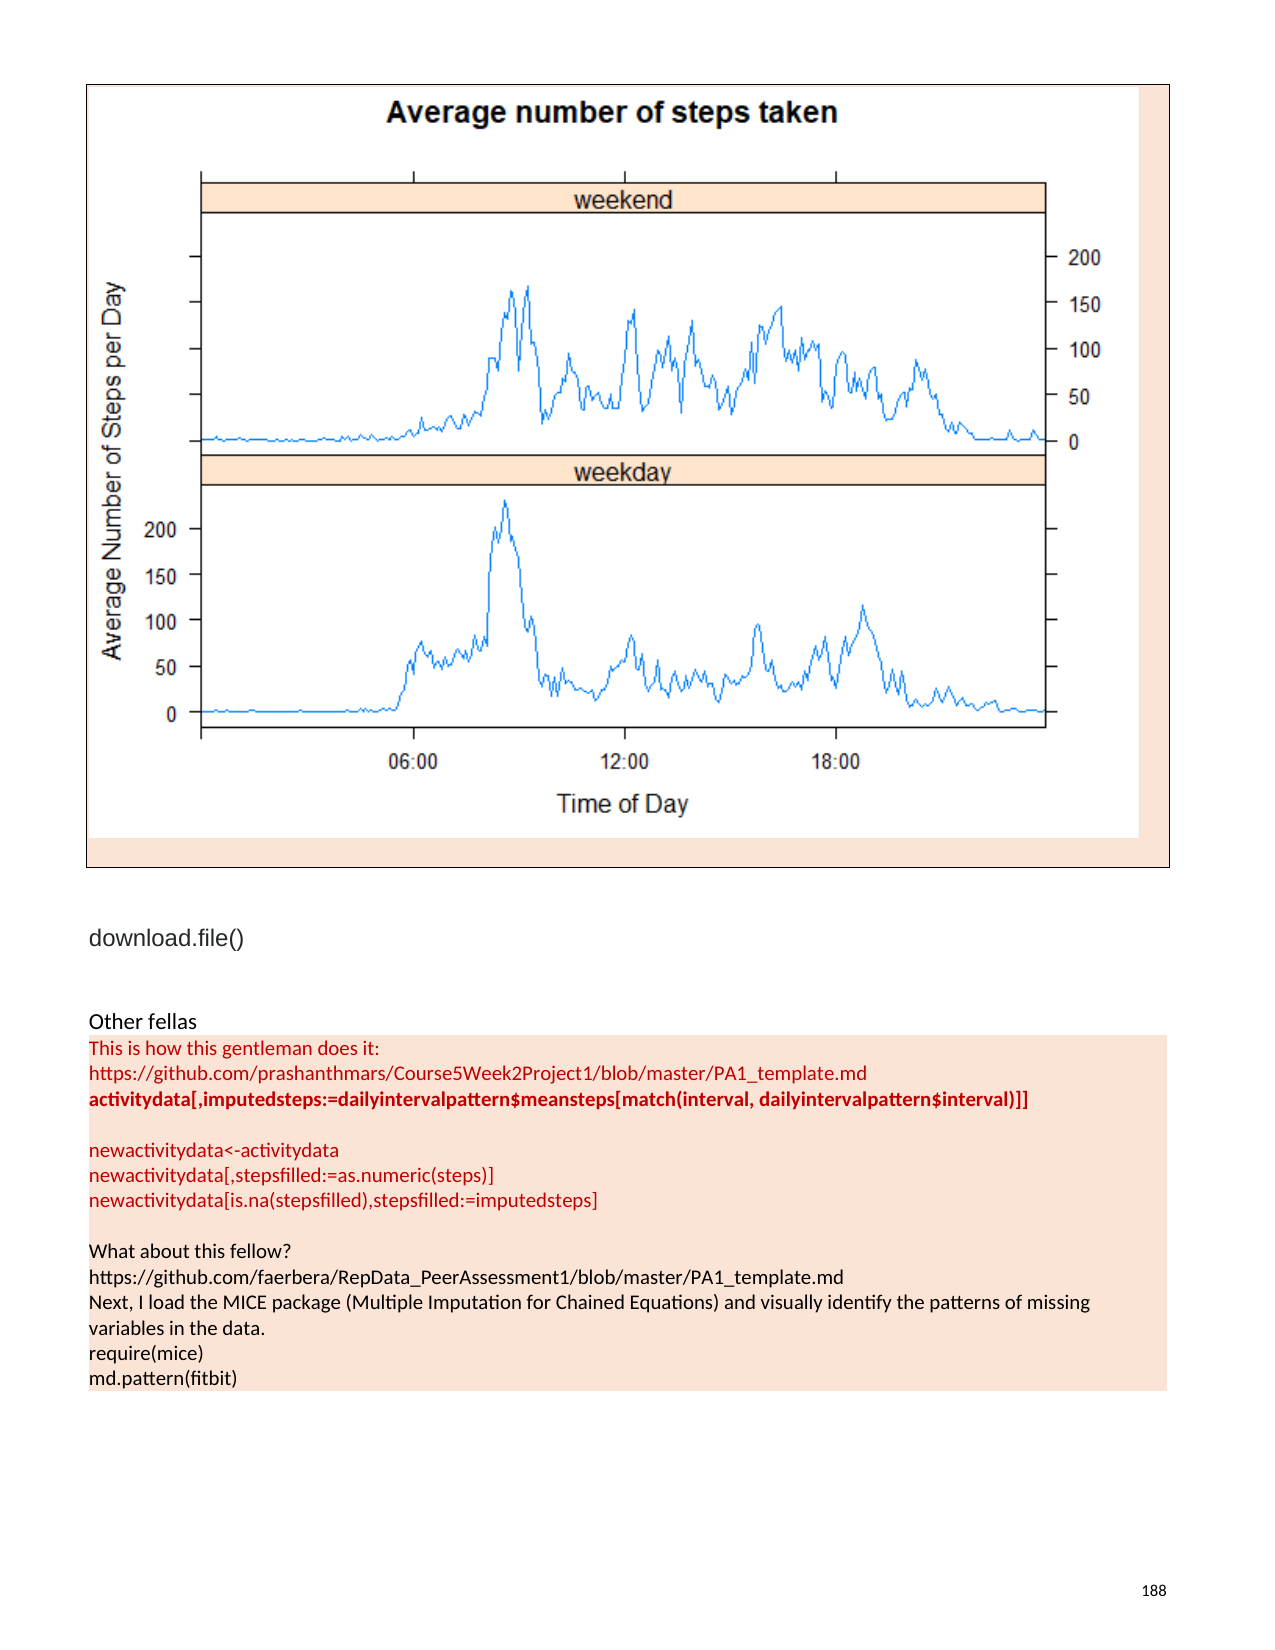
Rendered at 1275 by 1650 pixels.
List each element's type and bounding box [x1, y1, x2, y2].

picture [88, 87, 1139, 838]
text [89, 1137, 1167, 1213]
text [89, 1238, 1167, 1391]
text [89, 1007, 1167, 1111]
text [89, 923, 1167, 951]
